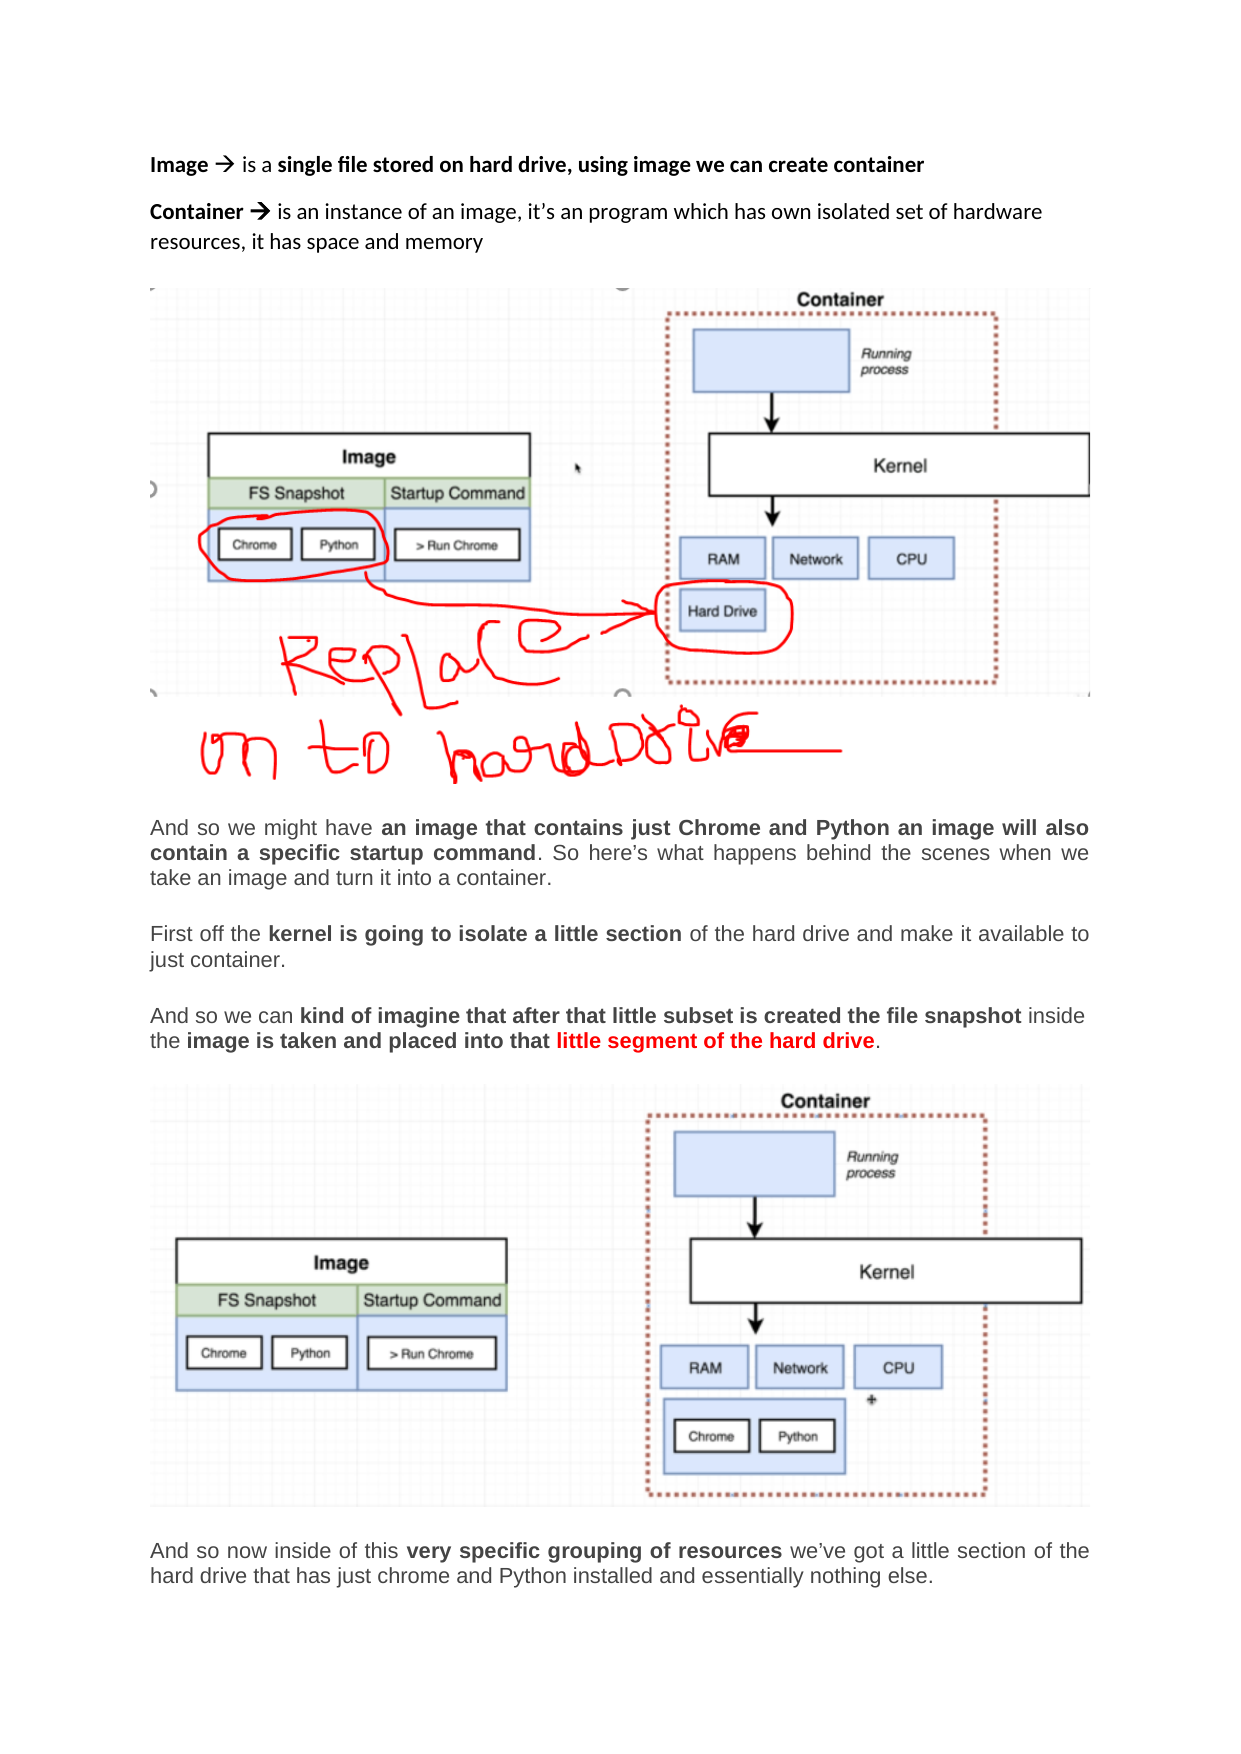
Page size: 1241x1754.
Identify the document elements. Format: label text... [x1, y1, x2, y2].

text And so now inside of this very specific grouping of resources we’ve got a little section of the hard drive that has just chrome and Python installed and essentially nothing else. [150, 1537, 1090, 1588]
picture [150, 1084, 1091, 1507]
text And so we might have an image that contains just Chrome and Python an image will also contain a specific startup command. So here’s what happens behind the scenes when we take an image and turn it into a container. [150, 814, 1090, 890]
text Image is a single file stored on hard drive, using image we can create container [150, 150, 1090, 178]
text Container is an instance of an image, it’s an program which has own isolated set of hardware resources, it has space and memory [150, 197, 1090, 255]
picture [150, 288, 1091, 784]
text And so we can kind of imagine that after that little subset is created the file snapshot inside the image is taken and placed into that little segment of the hard drive. [150, 1003, 1090, 1053]
text First off the kernel is going to isolate a little section of the hard drive and make it available to just container. [150, 921, 1090, 972]
